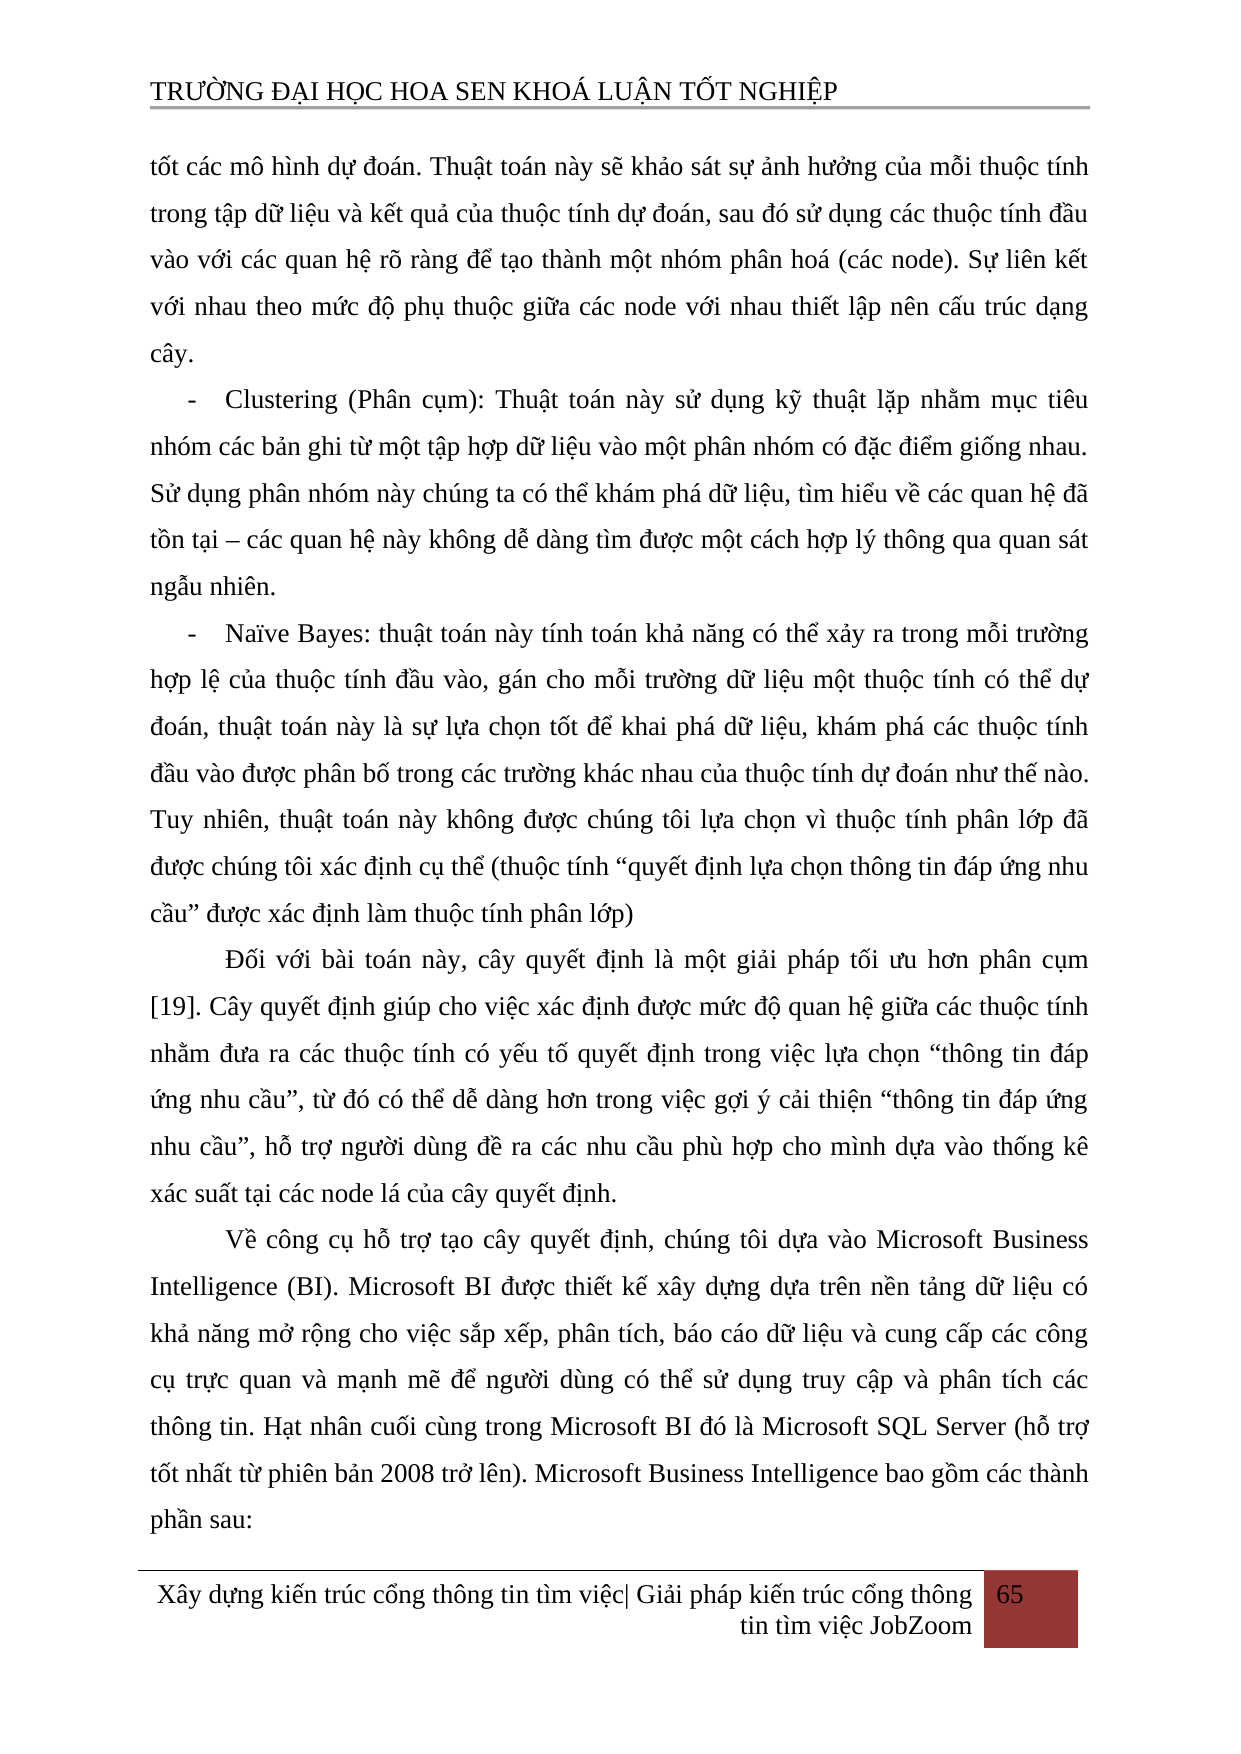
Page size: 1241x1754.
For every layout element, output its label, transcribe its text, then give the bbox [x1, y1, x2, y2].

list Naïve Bayes: thuật toán này tính toán khả năng có thể xảy ra trong mỗi trường hợp lệ của thuộc tính đầu vào, gán cho mỗi trường dữ liệu một thuộc tính có thể dự đoán, thuật toán này là sự lựa chọn tốt để khai phá dữ liệu, khám phá các thuộc tính đầu vào được phân bố trong các trường khác nhau của thuộc tính dự đoán như thế nào. Tuy nhiên, thuật toán này không được chúng tôi lựa chọn vì thuộc tính phân lớp đã được chúng tôi xác định cụ thể (thuộc tính “quyết định lựa chọn thông tin đáp ứng nhu cầu” được xác định làm thuộc tính phân lớp) [150, 617, 1090, 928]
text Đối với bài toán này, cây quyết định là một giải pháp tối ưu hơn phân cụm [19]. Cây quyết định giúp cho việc xác định được mức độ quan hệ giữa các thuộc tính nhằm đưa ra các thuộc tính có yếu tố quyết định trong việc lựa chọn “thông tin đáp ứng nhu cầu”, từ đó có thể dễ dàng hơn trong việc gợi ý cải thiện “thông tin đáp ứng nhu cầu”, hỗ trợ người dùng đề ra các nhu cầu phù hợp cho mình dựa vào thống kê xác suất tại các node lá của cây quyết định. [150, 943, 1090, 1208]
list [150, 150, 1090, 368]
text Về công cụ hỗ trợ tạo cây quyết định, chúng tôi dựa vào Microsoft Business Intelligence (BI). Microsoft BI được thiết kế xây dựng dựa trên nền tảng dữ liệu có khả năng mở rộng cho việc sắp xếp, phân tích, báo cáo dữ liệu và cung cấp các công cụ trực quan và mạnh mẽ để người dùng có thể sử dụng truy cập và phân tích các thông tin. Hạt nhân cuối cùng trong Microsoft BI đó là Microsoft SQL Server (hỗ trợ tốt nhất từ phiên bản 2008 trở lên). Microsoft Business Intelligence bao gồm các thành phần sau: [150, 1223, 1090, 1534]
list Clustering (Phân cụm): Thuật toán này sử dụng kỹ thuật lặp nhằm mục tiêu nhóm các bản ghi từ một tập hợp dữ liệu vào một phân nhóm có đặc điểm giống nhau. Sử dụng phân nhóm này chúng ta có thể khám phá dữ liệu, tìm hiểu về các quan hệ đã tồn tại – các quan hệ này không dễ dàng tìm được một cách hợp lý thông qua quan sát ngẫu nhiên. [150, 383, 1090, 601]
